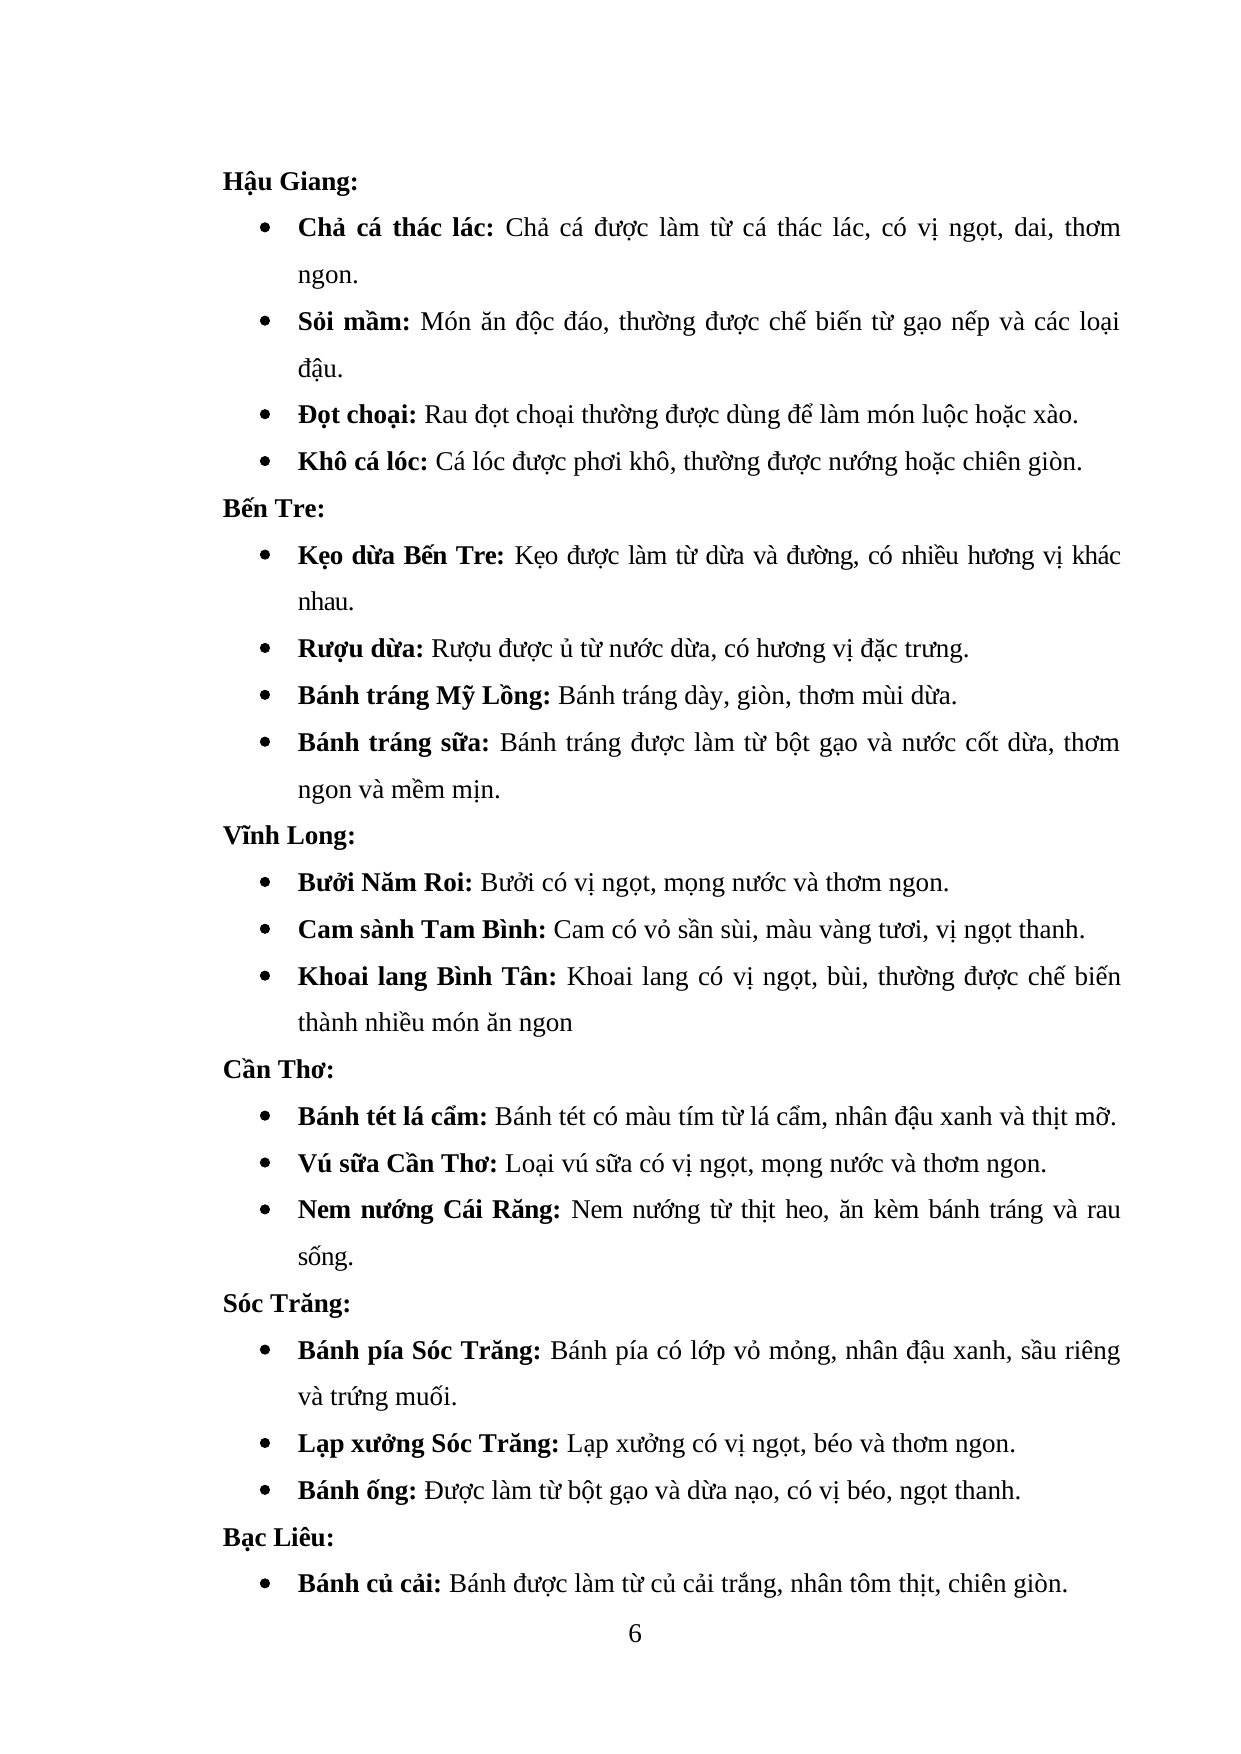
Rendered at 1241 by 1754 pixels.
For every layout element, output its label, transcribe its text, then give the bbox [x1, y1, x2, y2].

list Nem nướng Cái Răng: Nem nướng từ thịt heo, ăn kèm bánh tráng và rau sống. [260, 1194, 1122, 1272]
list Cam sành Tam Bình: Cam có vỏ sần sùi, màu vàng tươi, vị ngọt thanh. [260, 913, 1122, 944]
text Bến Tre: [223, 492, 1122, 523]
list Rượu dừa: Rượu được ủ từ nước dừa, có hương vị đặc trưng. [260, 632, 1122, 663]
list Bánh tét lá cẩm: Bánh tét có màu tím từ lá cẩm, nhân đậu xanh và thịt mỡ. [260, 1100, 1122, 1131]
text Bạc Liêu: [223, 1521, 1122, 1552]
list Bánh pía Sóc Trăng: Bánh pía có lớp vỏ mỏng, nhân đậu xanh, sầu riêng và trứng muối. [260, 1334, 1122, 1412]
text Vĩnh Long: [223, 819, 1122, 851]
text Cần Thơ: [223, 1053, 1122, 1084]
list Đọt choại: Rau đọt choại thường được dùng để làm món luộc hoặc xào. [260, 398, 1122, 429]
list Sỏi mầm: Món ăn độc đáo, thường được chế biến từ gạo nếp và các loại đậu. [260, 305, 1122, 383]
text Hậu Giang: [223, 165, 1122, 196]
list Bánh củ cải: Bánh được làm từ củ cải trắng, nhân tôm thịt, chiên giòn. [260, 1568, 1122, 1599]
list Lạp xưởng Sóc Trăng: Lạp xưởng có vị ngọt, béo và thơm ngon. [260, 1427, 1122, 1458]
list Bánh tráng Mỹ Lồng: Bánh tráng dày, giòn, thơm mùi dừa. [260, 679, 1122, 710]
list Chả cá thác lác: Chả cá được làm từ cá thác lác, có vị ngọt, dai, thơm ngon. [260, 211, 1122, 289]
text Sóc Trăng: [223, 1287, 1122, 1318]
list Bánh ống: Được làm từ bột gạo và dừa nạo, có vị béo, ngọt thanh. [260, 1474, 1122, 1505]
list Khô cá lóc: Cá lóc được phơi khô, thường được nướng hoặc chiên giòn. [260, 445, 1122, 476]
list Bánh tráng sữa: Bánh tráng được làm từ bột gạo và nước cốt dừa, thơm ngon và mềm mịn. [260, 726, 1122, 804]
list Khoai lang Bình Tân: Khoai lang có vị ngọt, bùi, thường được chế biến thành nhiều món ăn ngon [260, 960, 1122, 1038]
list Vú sữa Cần Thơ: Loại vú sữa có vị ngọt, mọng nước và thơm ngon. [260, 1147, 1122, 1178]
list Kẹo dừa Bến Tre: Kẹo được làm từ dừa và đường, có nhiều hương vị khác nhau. [260, 539, 1122, 617]
list Bưởi Năm Roi: Bưởi có vị ngọt, mọng nước và thơm ngon. [260, 866, 1122, 897]
